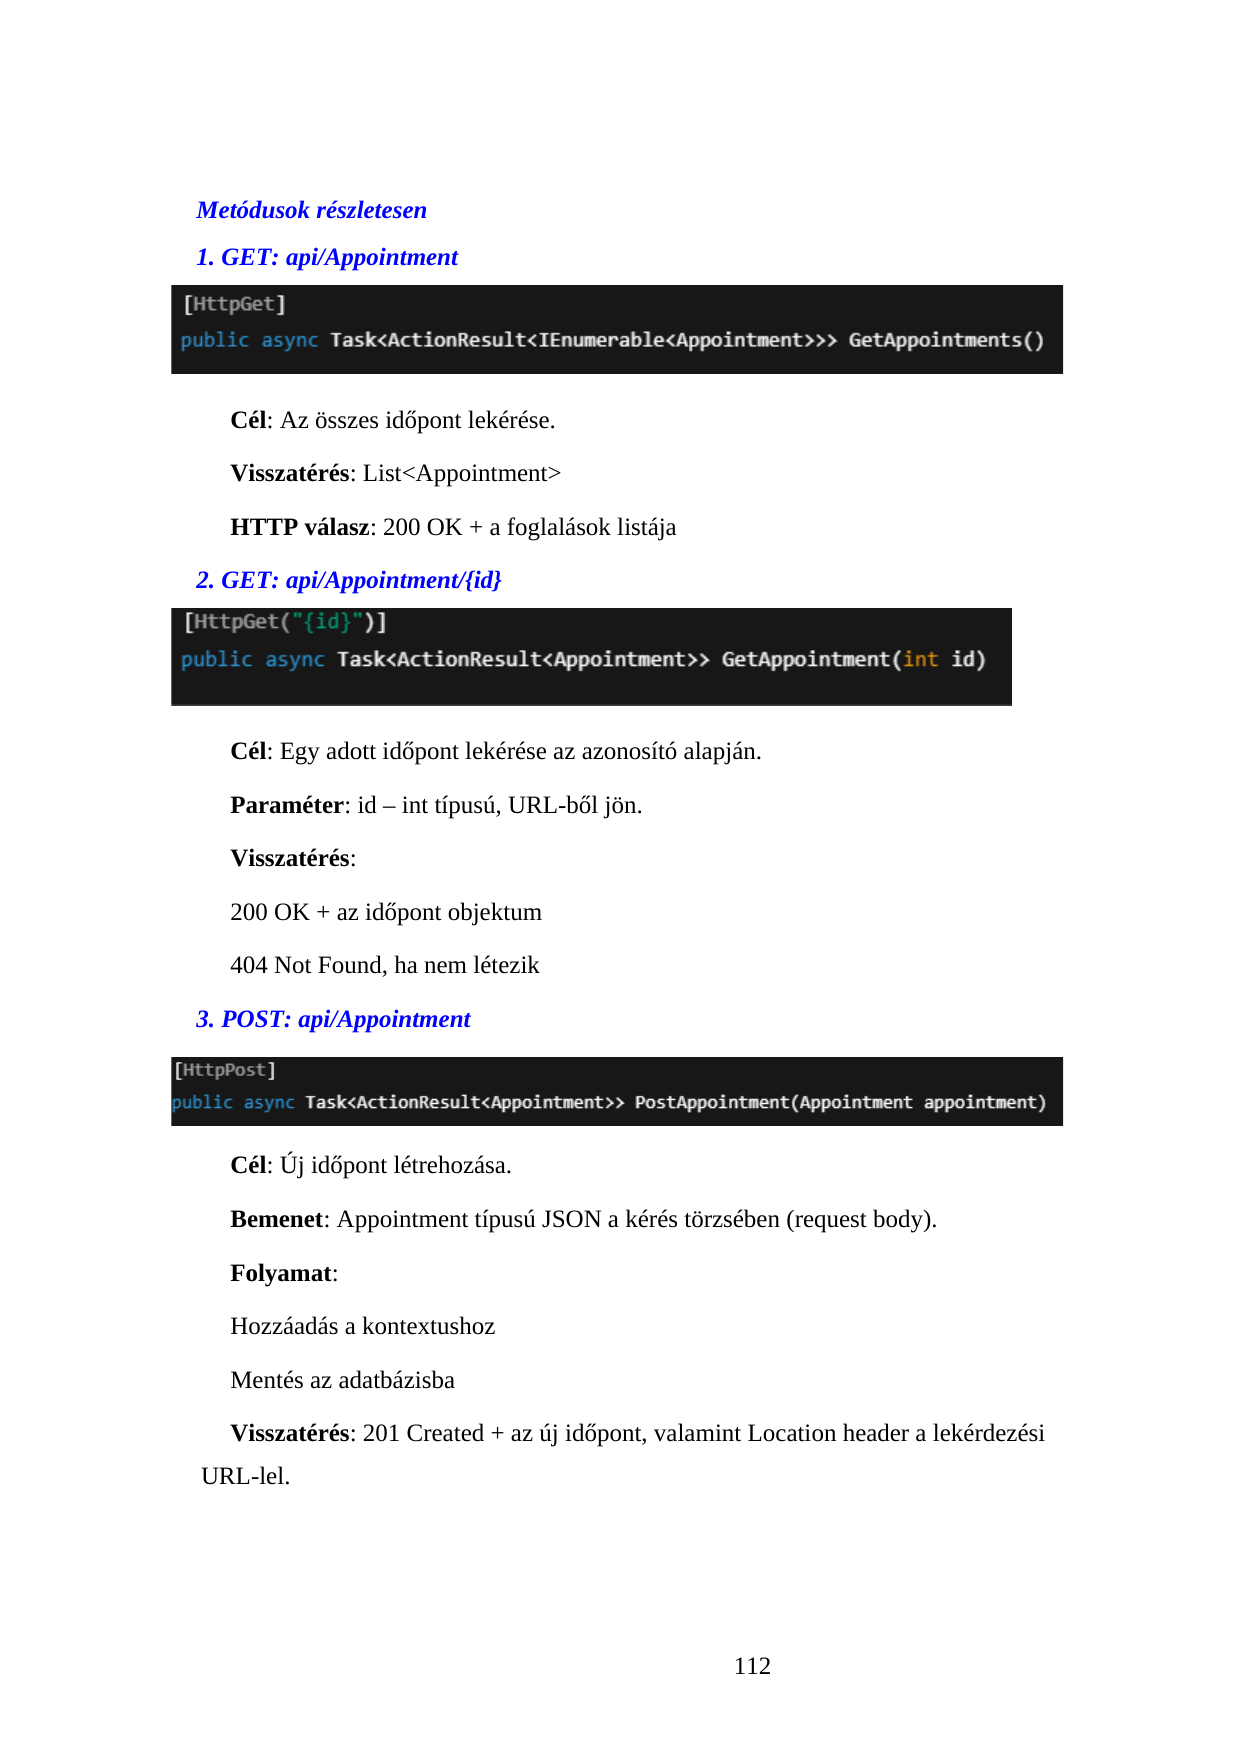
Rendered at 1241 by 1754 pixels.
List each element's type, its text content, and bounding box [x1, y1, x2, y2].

text 404 Not Found, ha nem létezik [201, 951, 1063, 979]
text Cél: Az összes időpont lekérése. [201, 405, 1063, 433]
text Cél: Egy adott időpont lekérése az azonosító alapján. [201, 736, 1063, 765]
text Visszatérés: 201 Created + az új időpont, valamint Location header a lekérdezési URL-lel. [201, 1418, 1063, 1490]
text Cél: Új időpont létrehozása. [201, 1151, 1063, 1179]
text Folyamat: [201, 1258, 1063, 1286]
text Bemenet: Appointment típusú JSON a kérés törzsében (request body). [201, 1204, 1063, 1233]
text 200 OK + az időpont objektum [201, 897, 1063, 926]
picture [171, 608, 1012, 706]
text Visszatérés: List<Appointment> [201, 458, 1063, 487]
subtitle 3. POST: api/Appointment [171, 1004, 1093, 1033]
subtitle 2. GET: api/Appointment/{id} [171, 565, 1093, 594]
text Paraméter: id – int típusú, URL-ből jön. [201, 790, 1063, 819]
picture [171, 1057, 1064, 1126]
text Mentés az adatbázisba [201, 1365, 1063, 1393]
text HTTP válasz: 200 OK + a foglalások listája [201, 512, 1063, 541]
subtitle 1. GET: api/Appointment [171, 242, 1093, 271]
text Visszatérés: [201, 843, 1063, 872]
picture [171, 285, 1064, 374]
text Hozzáadás a kontextushoz [201, 1311, 1063, 1340]
subtitle Metódusok részletesen [171, 195, 1093, 224]
